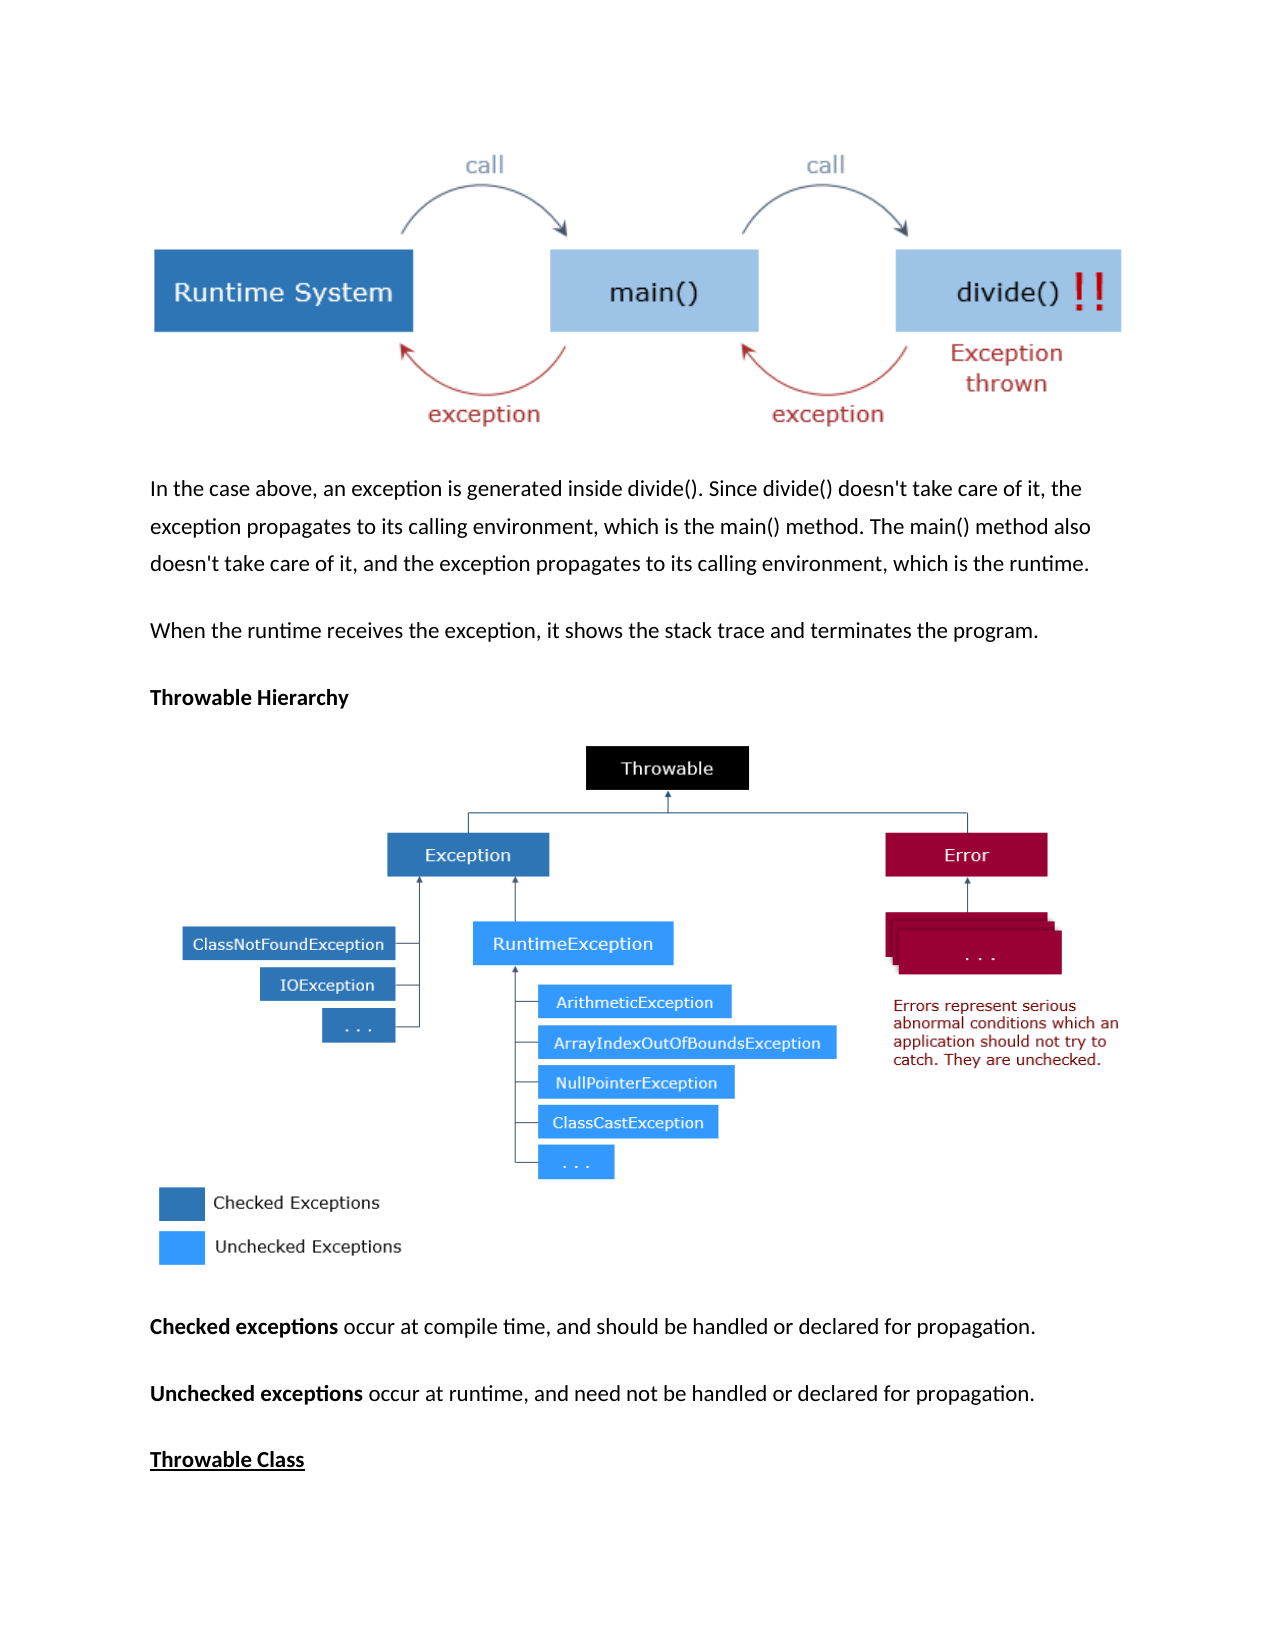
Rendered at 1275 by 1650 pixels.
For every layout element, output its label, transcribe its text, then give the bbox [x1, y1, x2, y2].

picture [150, 150, 1125, 436]
text When the runtime receives the exception, it shows the stack trace and terminates the program. [150, 607, 1125, 644]
text Throwable Class [150, 1436, 1125, 1473]
text Throwable Hierarchy [150, 673, 1125, 711]
text Checked exceptions occur at compile time, and should be handled or declared for propagation. [150, 1303, 1125, 1340]
picture [150, 740, 1125, 1274]
text In the case above, an exception is generated inside divide(). Since divide() doesn't take care of it, the exception propagates to its calling environment, which is the main() method. The main() method also doesn't take care of it, and the exception propagates to its calling environment, which is the runtime. [150, 465, 1125, 578]
text Unchecked exceptions occur at runtime, and need not be handled or declared for propagation. [150, 1369, 1125, 1407]
